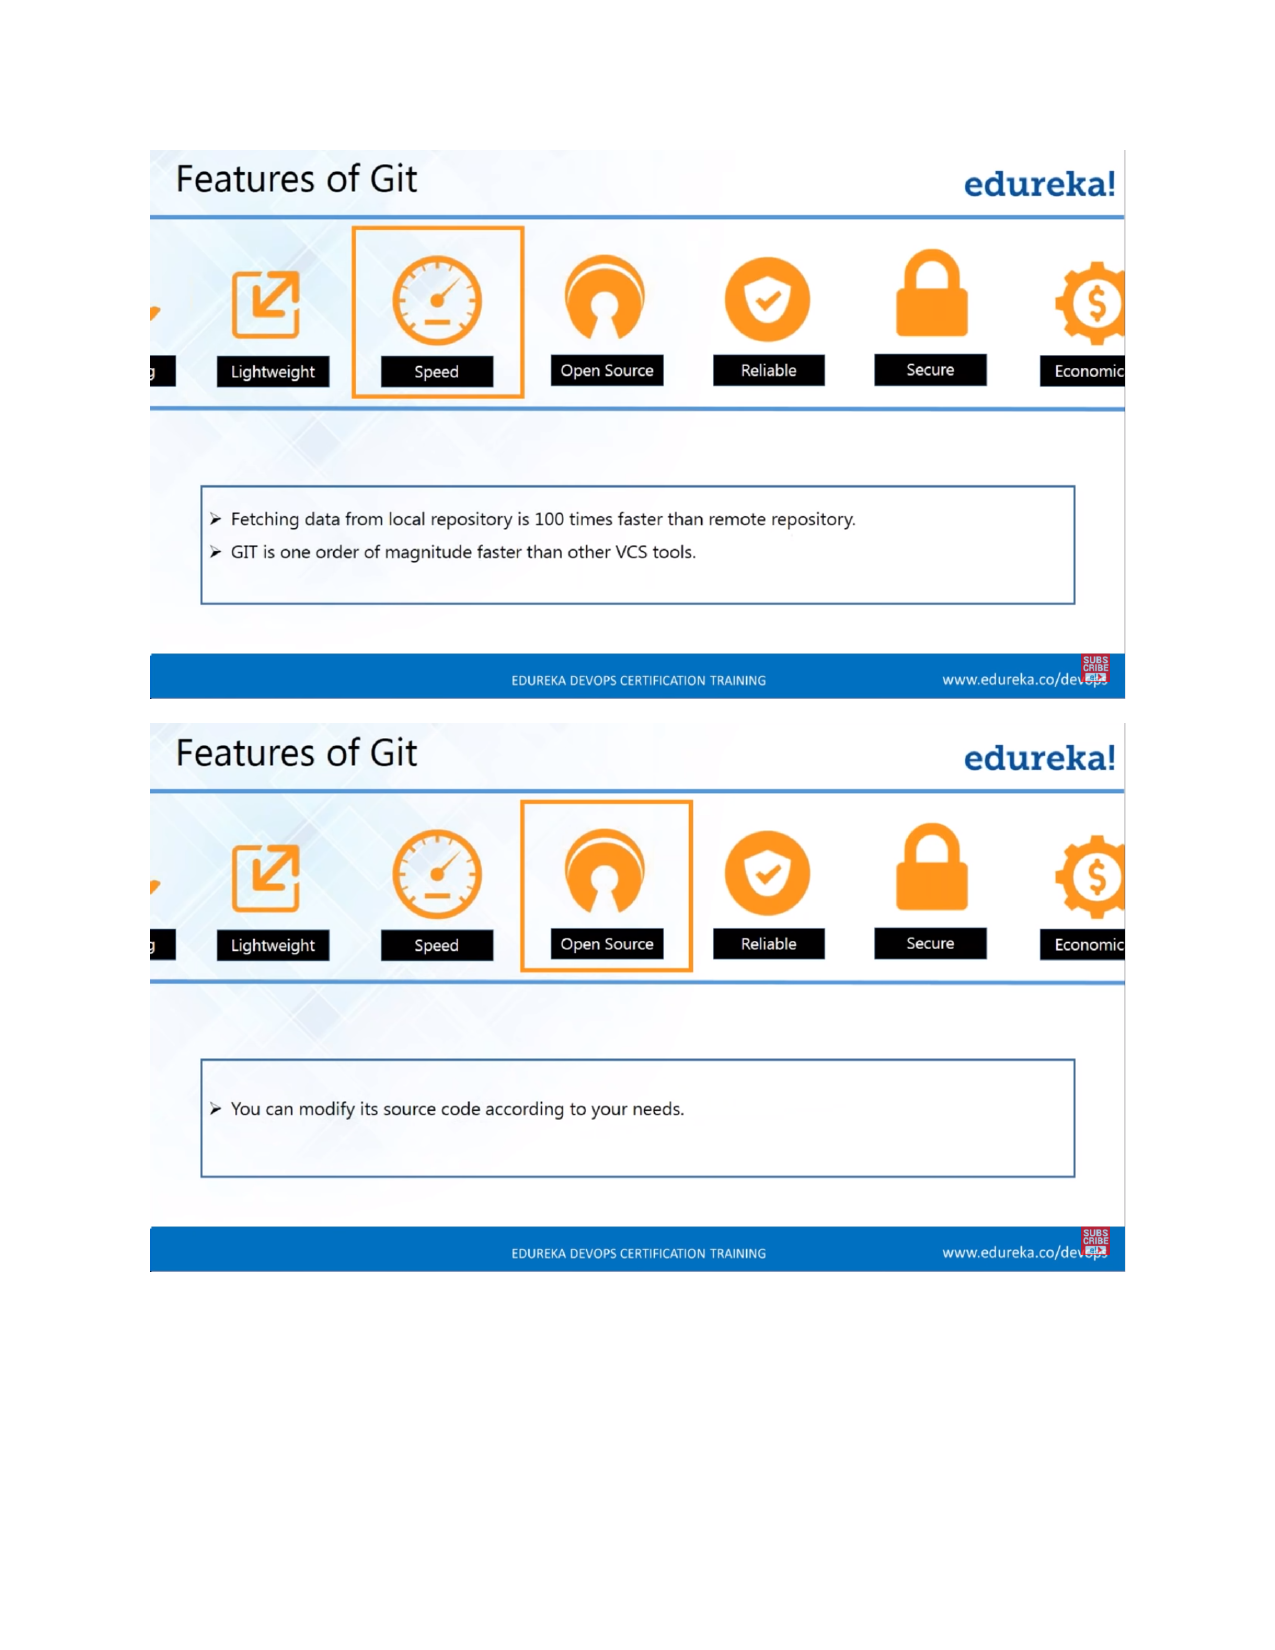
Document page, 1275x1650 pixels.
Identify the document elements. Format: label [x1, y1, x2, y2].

picture [150, 723, 1125, 1272]
picture [150, 150, 1125, 699]
